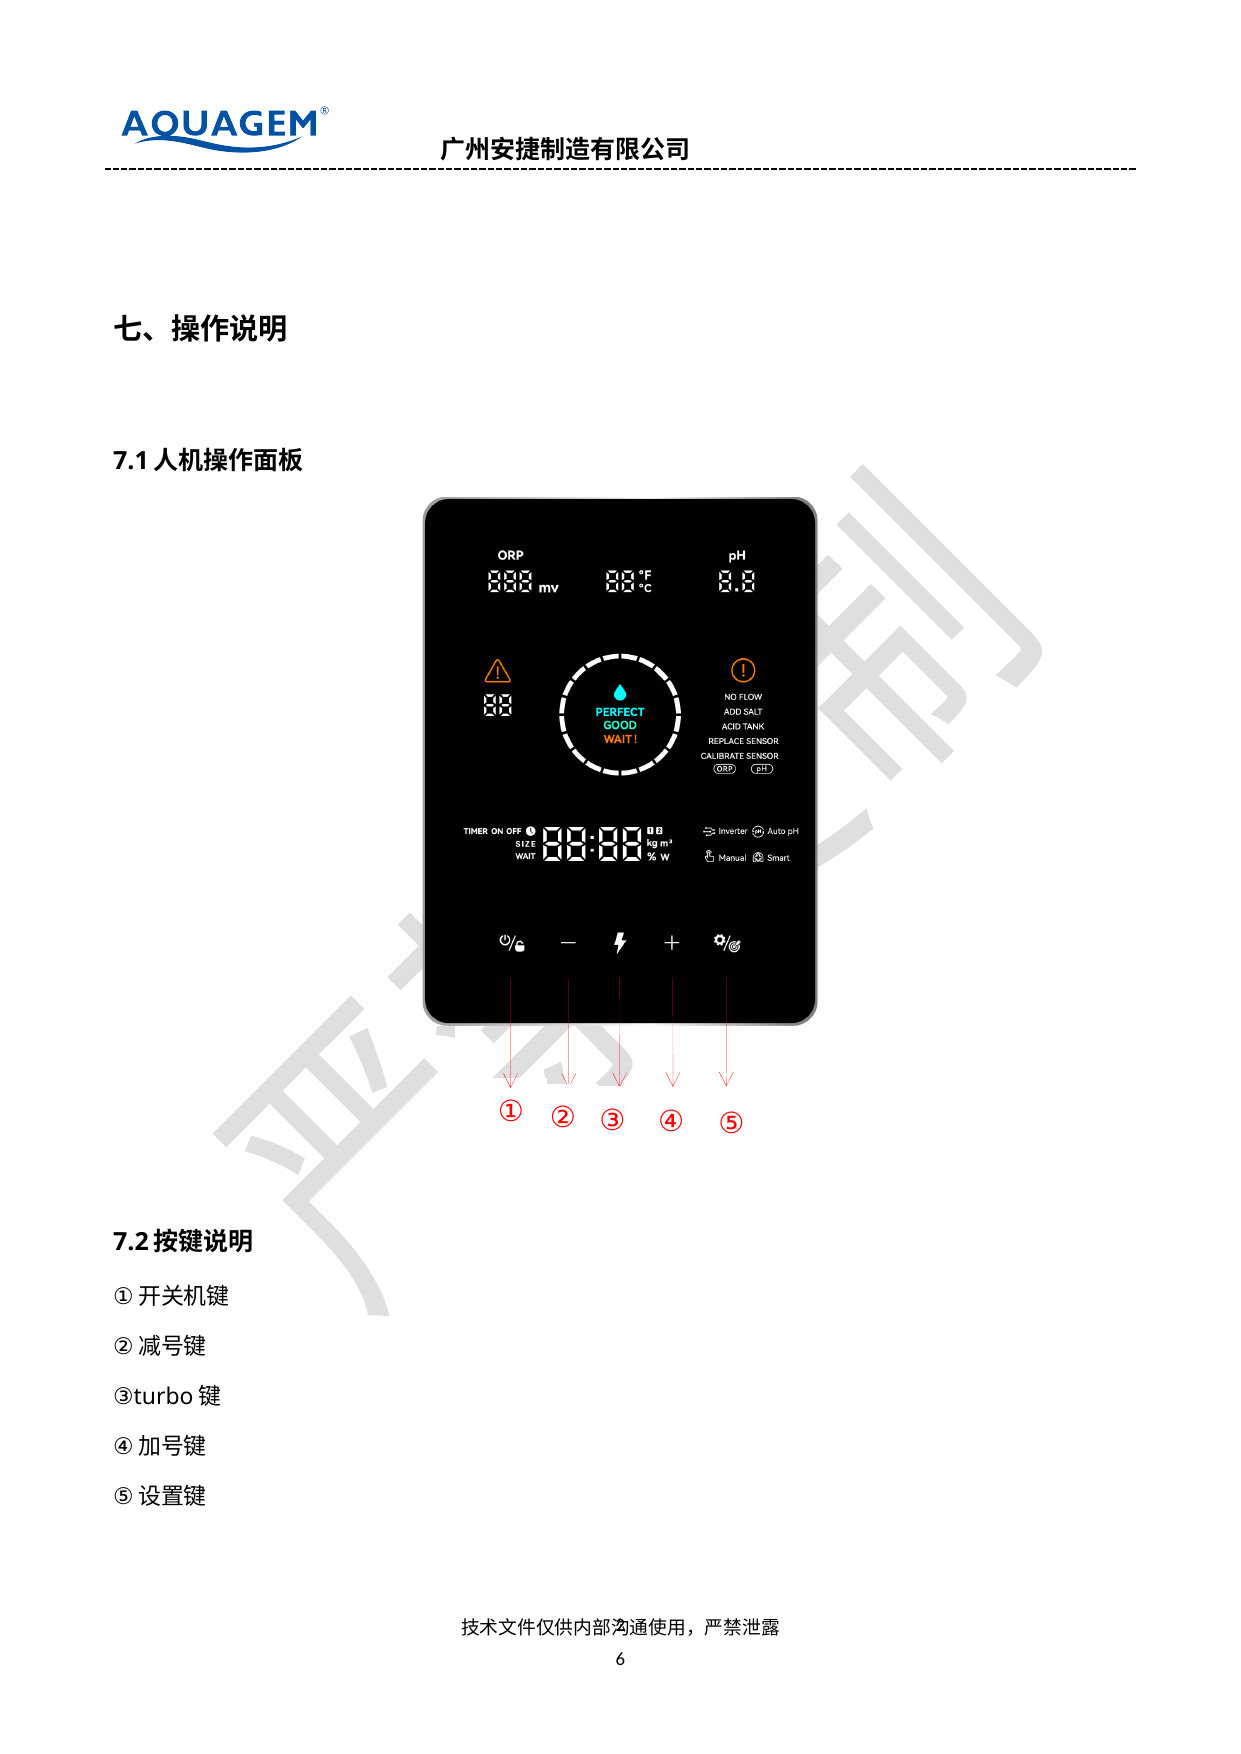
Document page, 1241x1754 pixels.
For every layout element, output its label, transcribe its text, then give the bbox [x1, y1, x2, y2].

text 七、操作说明 [113, 287, 1127, 367]
picture [422, 497, 818, 1026]
text ②减号键 [113, 1328, 1127, 1361]
text ③turbo键 [113, 1378, 1127, 1411]
text ⑤设置键 [113, 1478, 1127, 1511]
picture [112, 96, 343, 159]
text 7.1人机操作面板 [113, 439, 1127, 479]
text ①开关机键 [113, 1278, 1127, 1311]
text 7.2按键说明 [113, 1219, 1127, 1260]
text ④加号键 [113, 1428, 1127, 1461]
